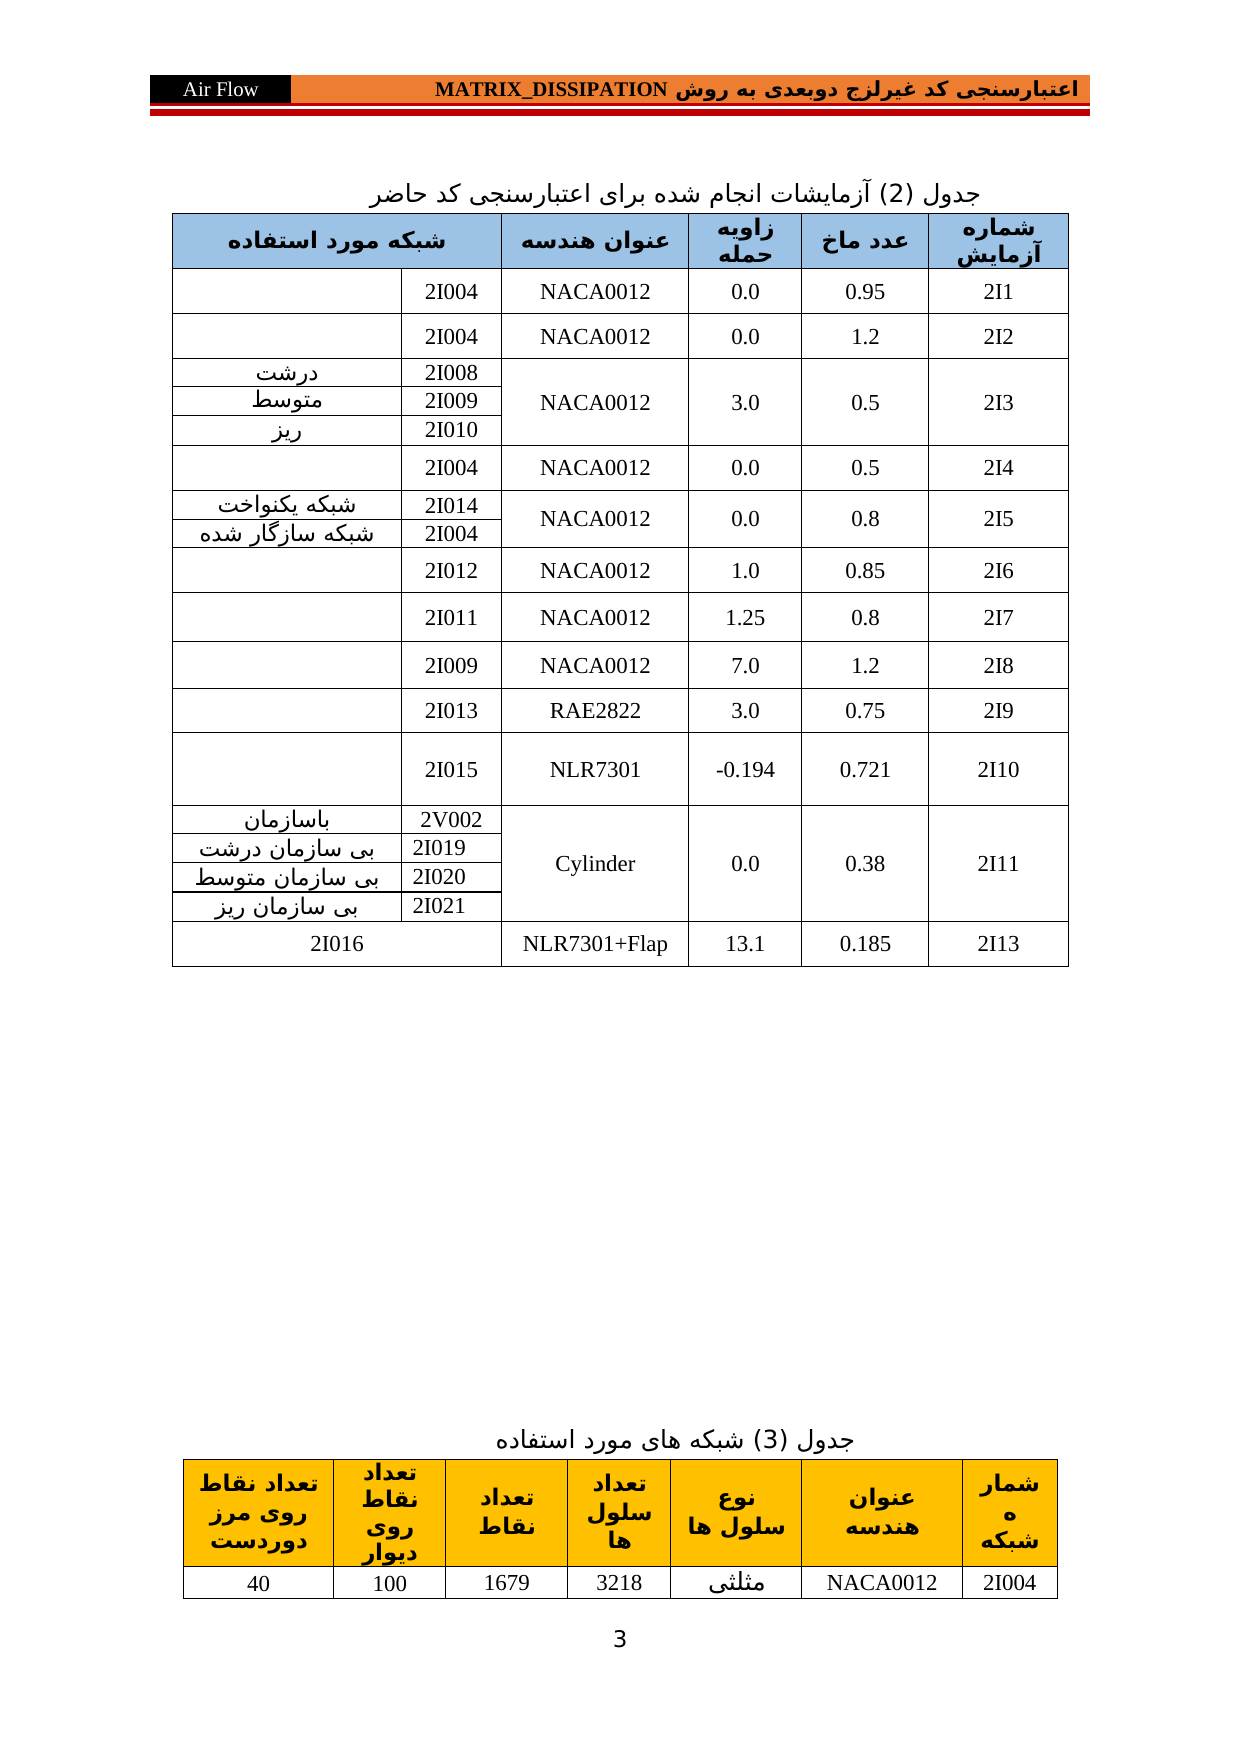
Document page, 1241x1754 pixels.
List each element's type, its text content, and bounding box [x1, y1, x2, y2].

table_cell 3.0 [689, 689, 801, 732]
table_cell 2I004 [402, 520, 501, 547]
table_cell NACA0012 [502, 359, 688, 444]
table_cell 2I010 [402, 416, 501, 444]
table_cell NACA0012 [502, 491, 688, 547]
table_cell 0.721 [802, 733, 928, 805]
table_cell 0.95 [802, 269, 928, 313]
table_header تعداد سلول ها [568, 1460, 670, 1566]
table_cell 2I016 [173, 922, 501, 966]
table_cell [173, 269, 401, 313]
table_cell 0.0 [689, 269, 801, 313]
table_cell شبکه یکنواخت [173, 491, 401, 519]
table_cell NACA0012 [802, 1567, 962, 1598]
table_header تعداد نقاط روی مرز دوردست [184, 1460, 333, 1566]
table_cell 2I11 [929, 806, 1068, 921]
table_cell NACA0012 [502, 269, 688, 313]
table_cell [173, 314, 401, 358]
table_cell 1.2 [802, 642, 928, 688]
table_cell 0.8 [802, 491, 928, 547]
table_header عنوان هندسه [802, 1460, 962, 1566]
table_header زاویه حمله [689, 214, 801, 268]
table_cell ریز [173, 416, 401, 444]
table_header شماره آزمایش [929, 214, 1068, 268]
table_cell 0.38 [802, 806, 928, 921]
table_cell 2I004 [402, 314, 501, 358]
table_cell درشت [173, 359, 401, 386]
text شبکه های مورد استفاده [150, 1425, 1090, 1454]
table_cell 2I4 [929, 446, 1068, 489]
table_cell مثلثی [671, 1567, 801, 1598]
table_cell [173, 733, 401, 805]
table_cell 3.0 [689, 359, 801, 444]
table_cell 2I10 [929, 733, 1068, 805]
table_cell 2I5 [929, 491, 1068, 547]
table_cell Cylinder [502, 806, 688, 921]
table_cell 2I004 [963, 1567, 1057, 1598]
table_header تعداد نقاط [446, 1460, 567, 1566]
table_cell 1.0 [689, 548, 801, 592]
table_cell 40 [184, 1567, 333, 1598]
table_cell 2I012 [402, 548, 501, 592]
table_cell 2I004 [402, 446, 501, 489]
table_cell 2I020 [402, 863, 501, 891]
table_header شبکه مورد استفاده [173, 214, 501, 268]
table_cell 1.2 [802, 314, 928, 358]
table_cell بی سازمان ریز [173, 893, 401, 921]
table_cell 0.8 [802, 593, 928, 641]
table_cell 0.185 [802, 922, 928, 966]
table_cell باسازمان [173, 806, 401, 833]
table_cell متوسط [173, 387, 401, 415]
table_cell 2I019 [402, 834, 501, 862]
table_cell [173, 642, 401, 688]
table_header عدد ماخ [802, 214, 928, 268]
table_cell [173, 548, 401, 592]
table_cell 2I13 [929, 922, 1068, 966]
table_cell 2I014 [402, 491, 501, 519]
table_cell 2I021 [402, 893, 501, 921]
text آزمایشات انجام شده برای اعتبارسنجی کد حاضر [150, 179, 1090, 208]
table_cell 2I009 [402, 642, 501, 688]
table_cell [173, 689, 401, 732]
table_cell بی سازمان درشت [173, 834, 401, 862]
table_cell -0.194 [689, 733, 801, 805]
table_cell شبکه سازگار شده [173, 520, 401, 547]
table_cell 2I9 [929, 689, 1068, 732]
table_cell 2I013 [402, 689, 501, 732]
table_cell NACA0012 [502, 642, 688, 688]
table_cell 2I7 [929, 593, 1068, 641]
table_cell 0.0 [689, 491, 801, 547]
table_cell [173, 593, 401, 641]
table_cell 0.75 [802, 689, 928, 732]
table_cell 3218 [568, 1567, 670, 1598]
table_cell 2I015 [402, 733, 501, 805]
table_header شماره شبکه [963, 1460, 1057, 1566]
table_cell 0.5 [802, 359, 928, 444]
table_cell 2V002 [402, 806, 501, 833]
table_cell NLR7301 [502, 733, 688, 805]
table_cell 2I009 [402, 387, 501, 415]
table_header عنوان هندسه [502, 214, 688, 268]
table_cell 100 [334, 1567, 445, 1598]
table_cell 2I6 [929, 548, 1068, 592]
table_cell 2I8 [929, 642, 1068, 688]
table_cell 1679 [446, 1567, 567, 1598]
table_cell NACA0012 [502, 446, 688, 489]
table_cell [173, 446, 401, 489]
table_cell 2I004 [402, 269, 501, 313]
table_cell 2I2 [929, 314, 1068, 358]
table_cell بی سازمان متوسط [173, 863, 401, 891]
table_cell 2I3 [929, 359, 1068, 444]
table_cell NACA0012 [502, 314, 688, 358]
table_cell 0.85 [802, 548, 928, 592]
table_cell 1.25 [689, 593, 801, 641]
table_header تعداد نقاط روی دیوار [334, 1460, 445, 1566]
table_header نوع سلول ها [671, 1460, 801, 1566]
table_cell 7.0 [689, 642, 801, 688]
table_cell 2I1 [929, 269, 1068, 313]
table_cell NLR7301+Flap [502, 922, 688, 966]
table_cell 2I008 [402, 359, 501, 386]
table_cell 0.5 [802, 446, 928, 489]
table_cell 13.1 [689, 922, 801, 966]
table_cell 0.0 [689, 446, 801, 489]
table_cell RAE2822 [502, 689, 688, 732]
table_cell 2I011 [402, 593, 501, 641]
table_cell 0.0 [689, 314, 801, 358]
table_cell 0.0 [689, 806, 801, 921]
table_cell NACA0012 [502, 593, 688, 641]
table_cell NACA0012 [502, 548, 688, 592]
